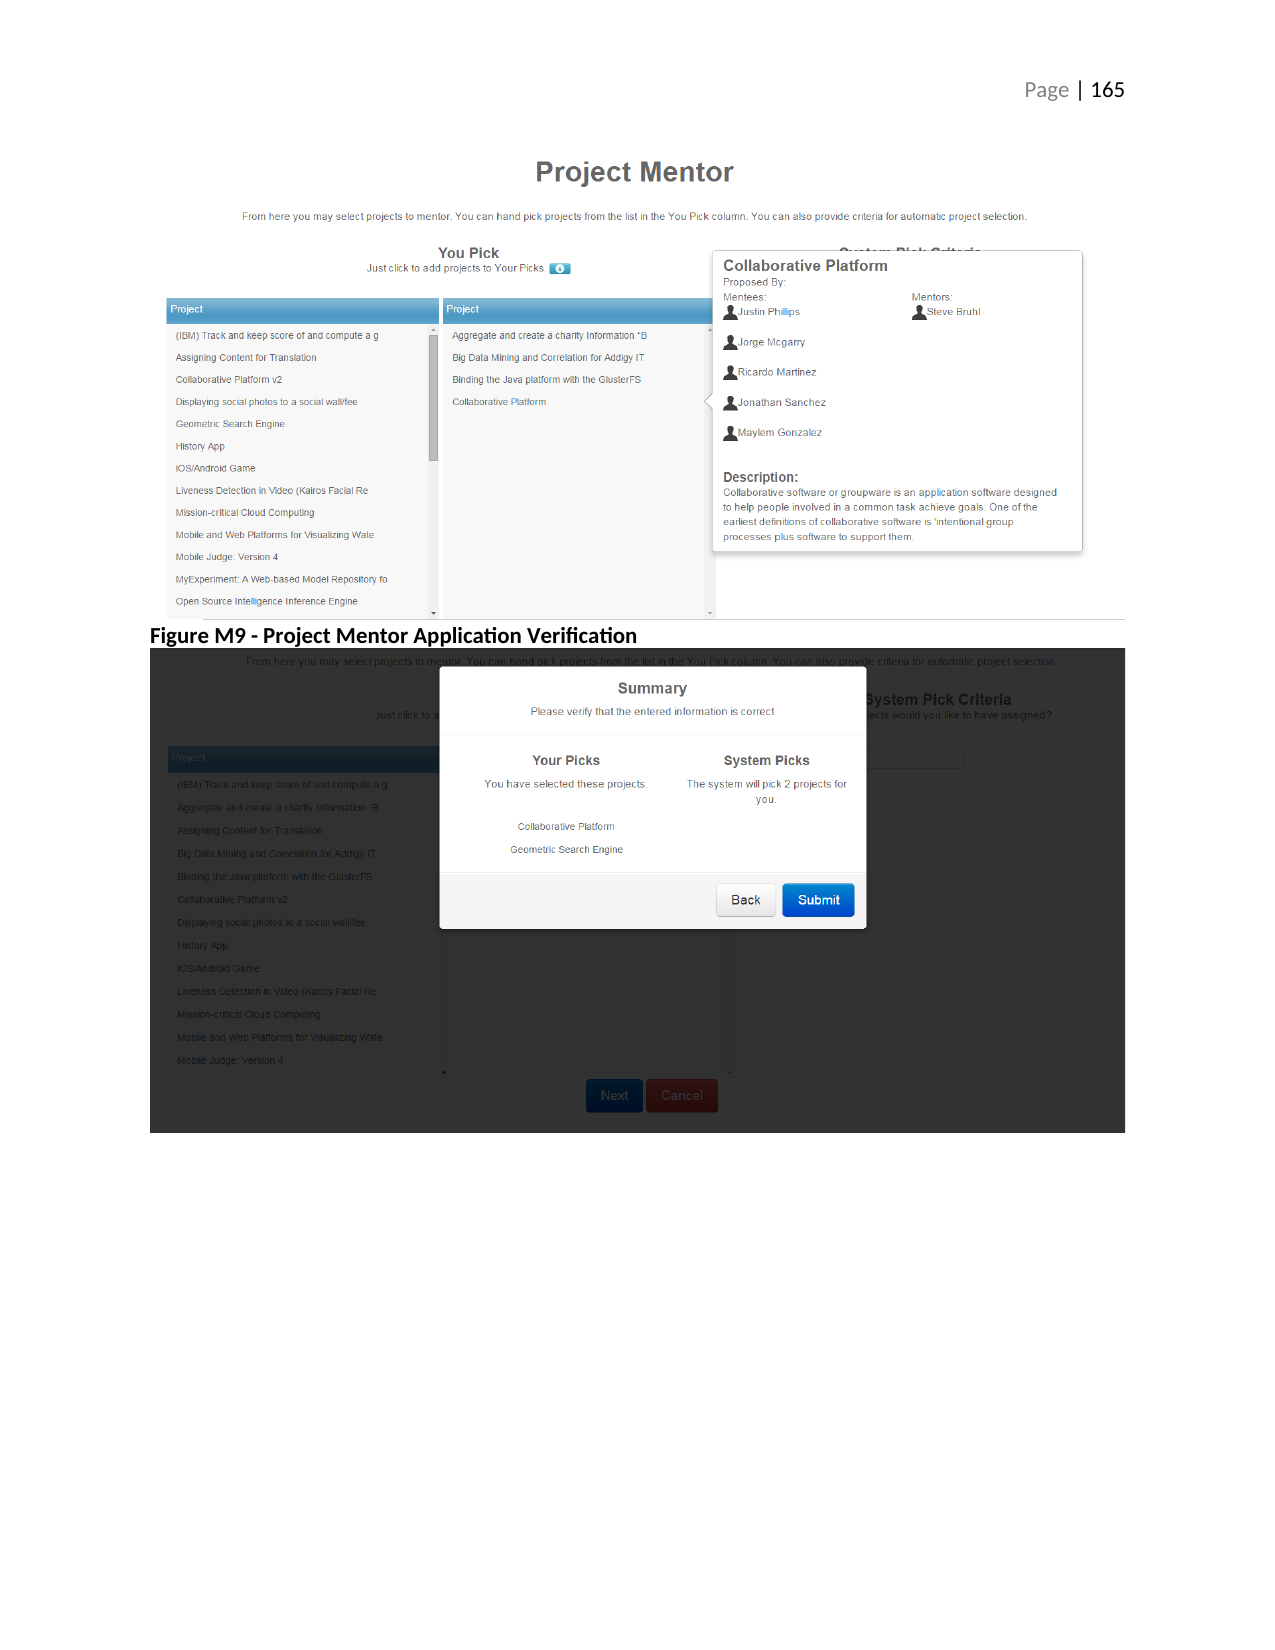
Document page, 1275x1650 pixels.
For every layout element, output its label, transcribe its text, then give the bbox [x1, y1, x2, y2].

picture [150, 648, 1125, 1133]
text Figure M8 - Project Mentor ApplicationFigure M9 - Project Mentor Application Verification [150, 621, 1125, 648]
picture [150, 150, 1125, 621]
